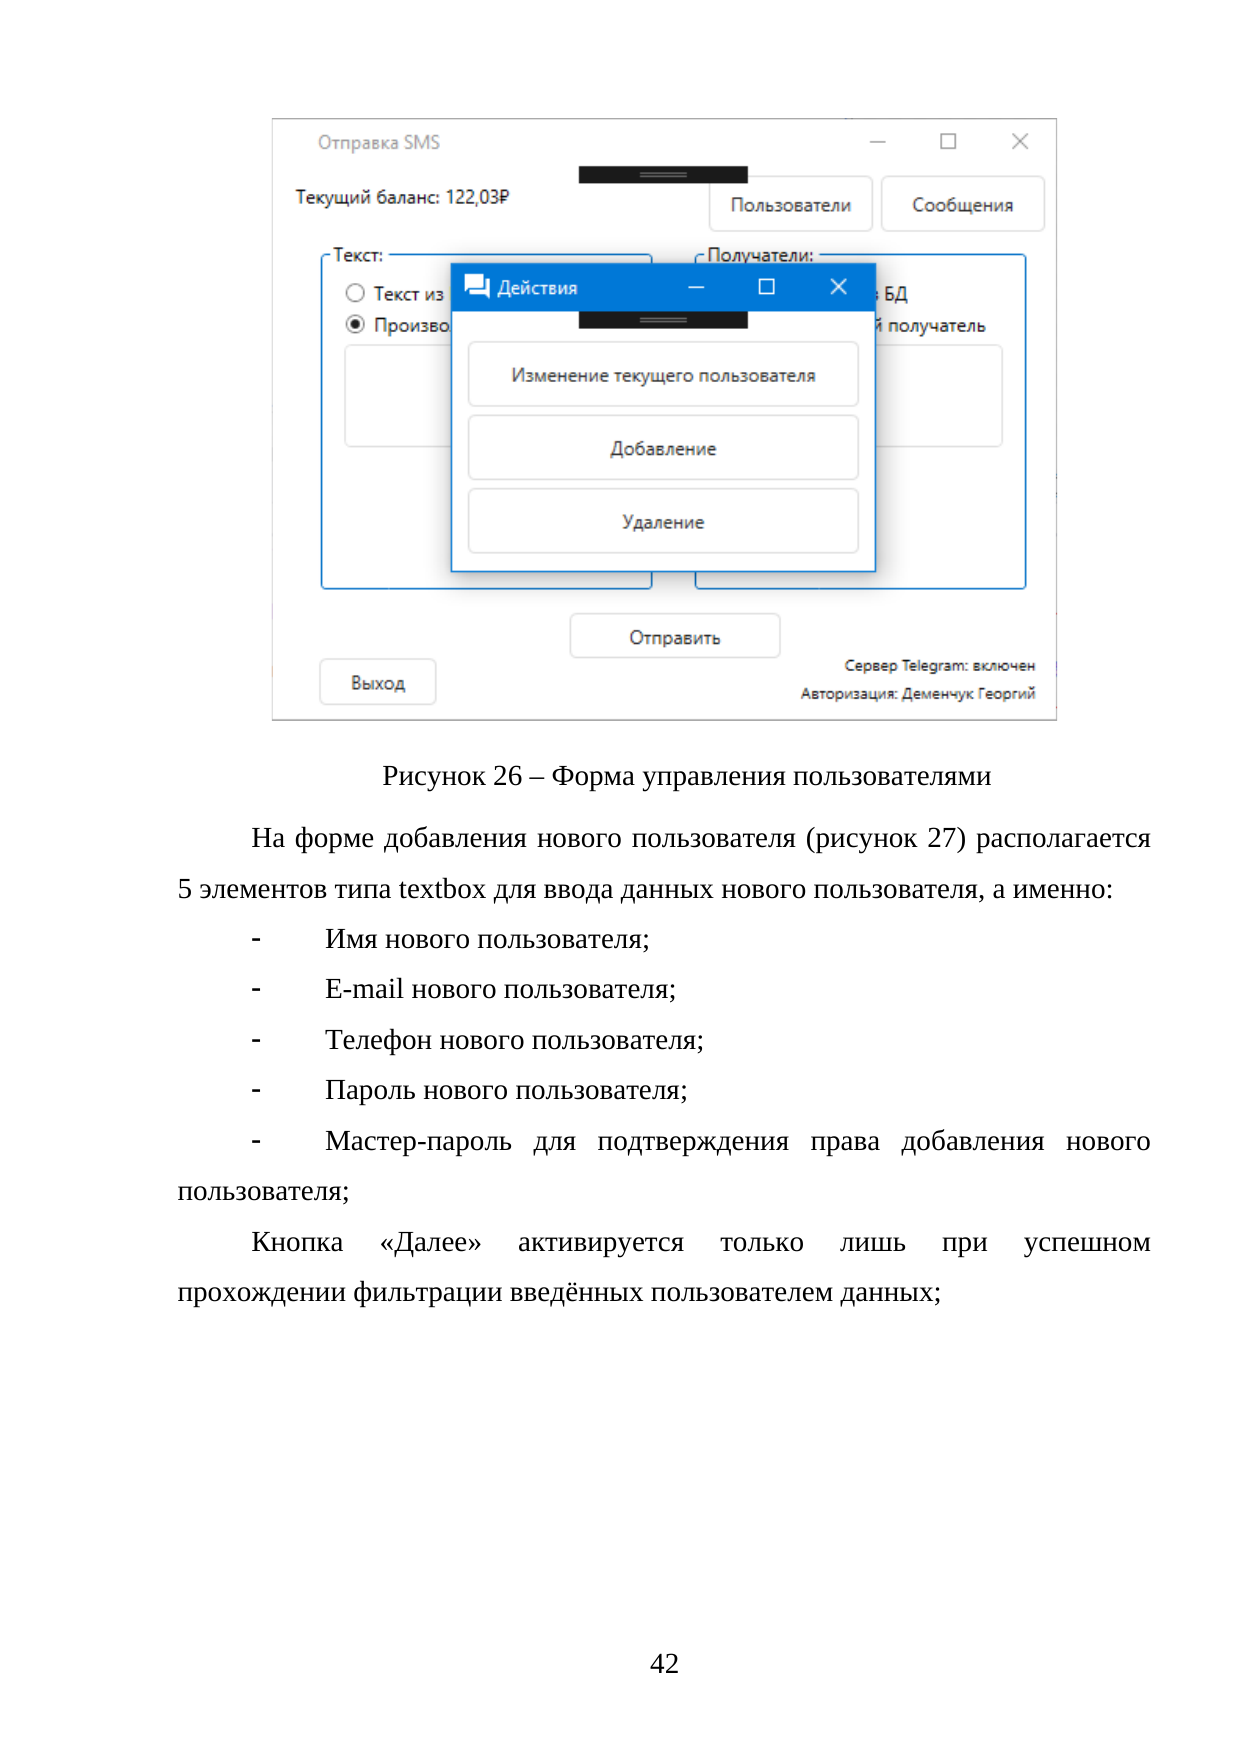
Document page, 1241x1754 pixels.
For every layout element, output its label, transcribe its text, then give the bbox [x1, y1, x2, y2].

picture [271, 118, 1058, 721]
list Имя нового пользователя; [177, 921, 1152, 955]
list E-mail нового пользователя; [177, 972, 1152, 1005]
list Телефон нового пользователя; [177, 1022, 1152, 1056]
list Пароль нового пользователя; [177, 1072, 1152, 1106]
text Кнопка «Далее» активируется только лишь при успешном прохождении фильтрации введённых пользователем данных; [177, 1224, 1152, 1307]
text Рисунок 26 – Форма управления пользователями [222, 758, 1152, 791]
list Мастер-пароль для подтверждения права добавления нового пользователя; [177, 1123, 1152, 1207]
text На форме добавления нового пользователя (рисунок 27) располагается 5 элементов типа textbox для ввода данных нового пользователя, а именно: [177, 821, 1152, 904]
